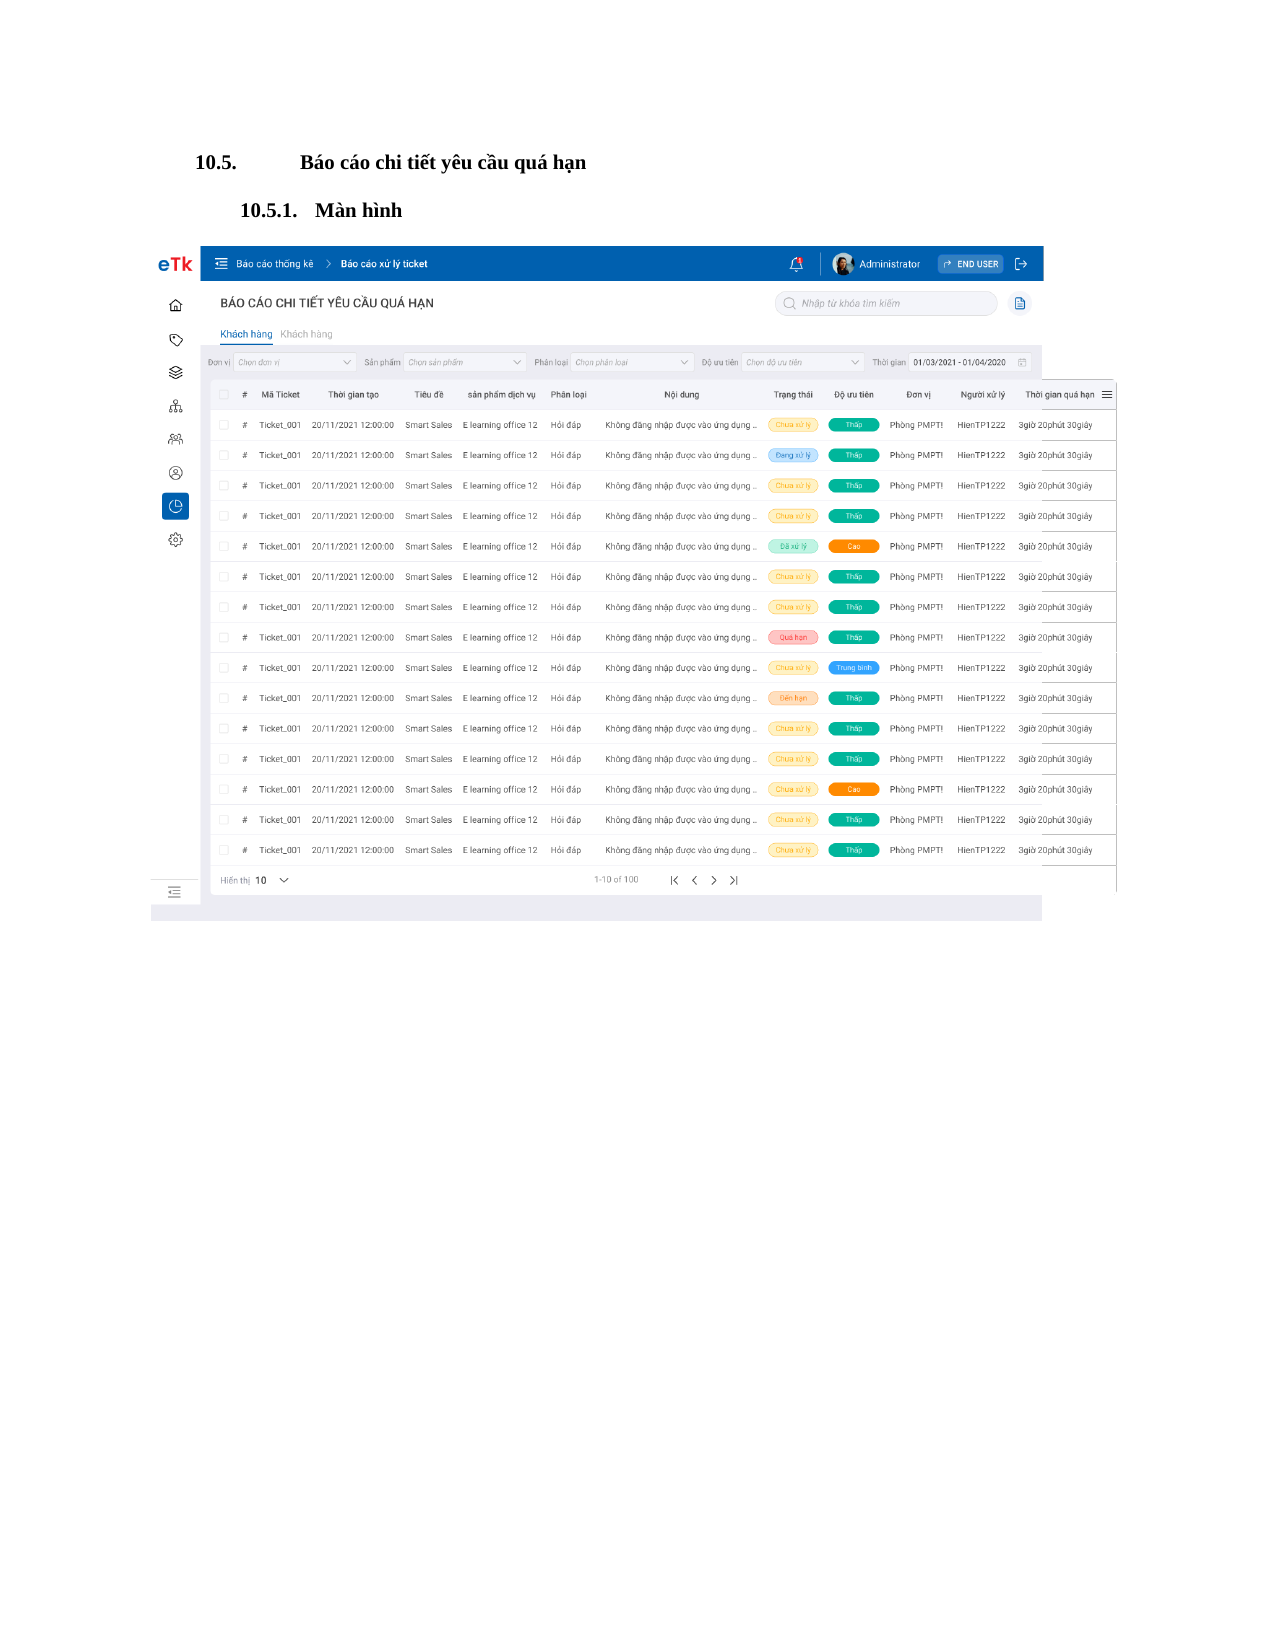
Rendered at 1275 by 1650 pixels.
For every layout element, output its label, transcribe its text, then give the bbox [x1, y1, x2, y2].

list Màn hình [240, 198, 1125, 222]
list Báo cáo chi tiết yêu cầu quá hạn [195, 150, 1125, 174]
picture [150, 246, 1125, 921]
